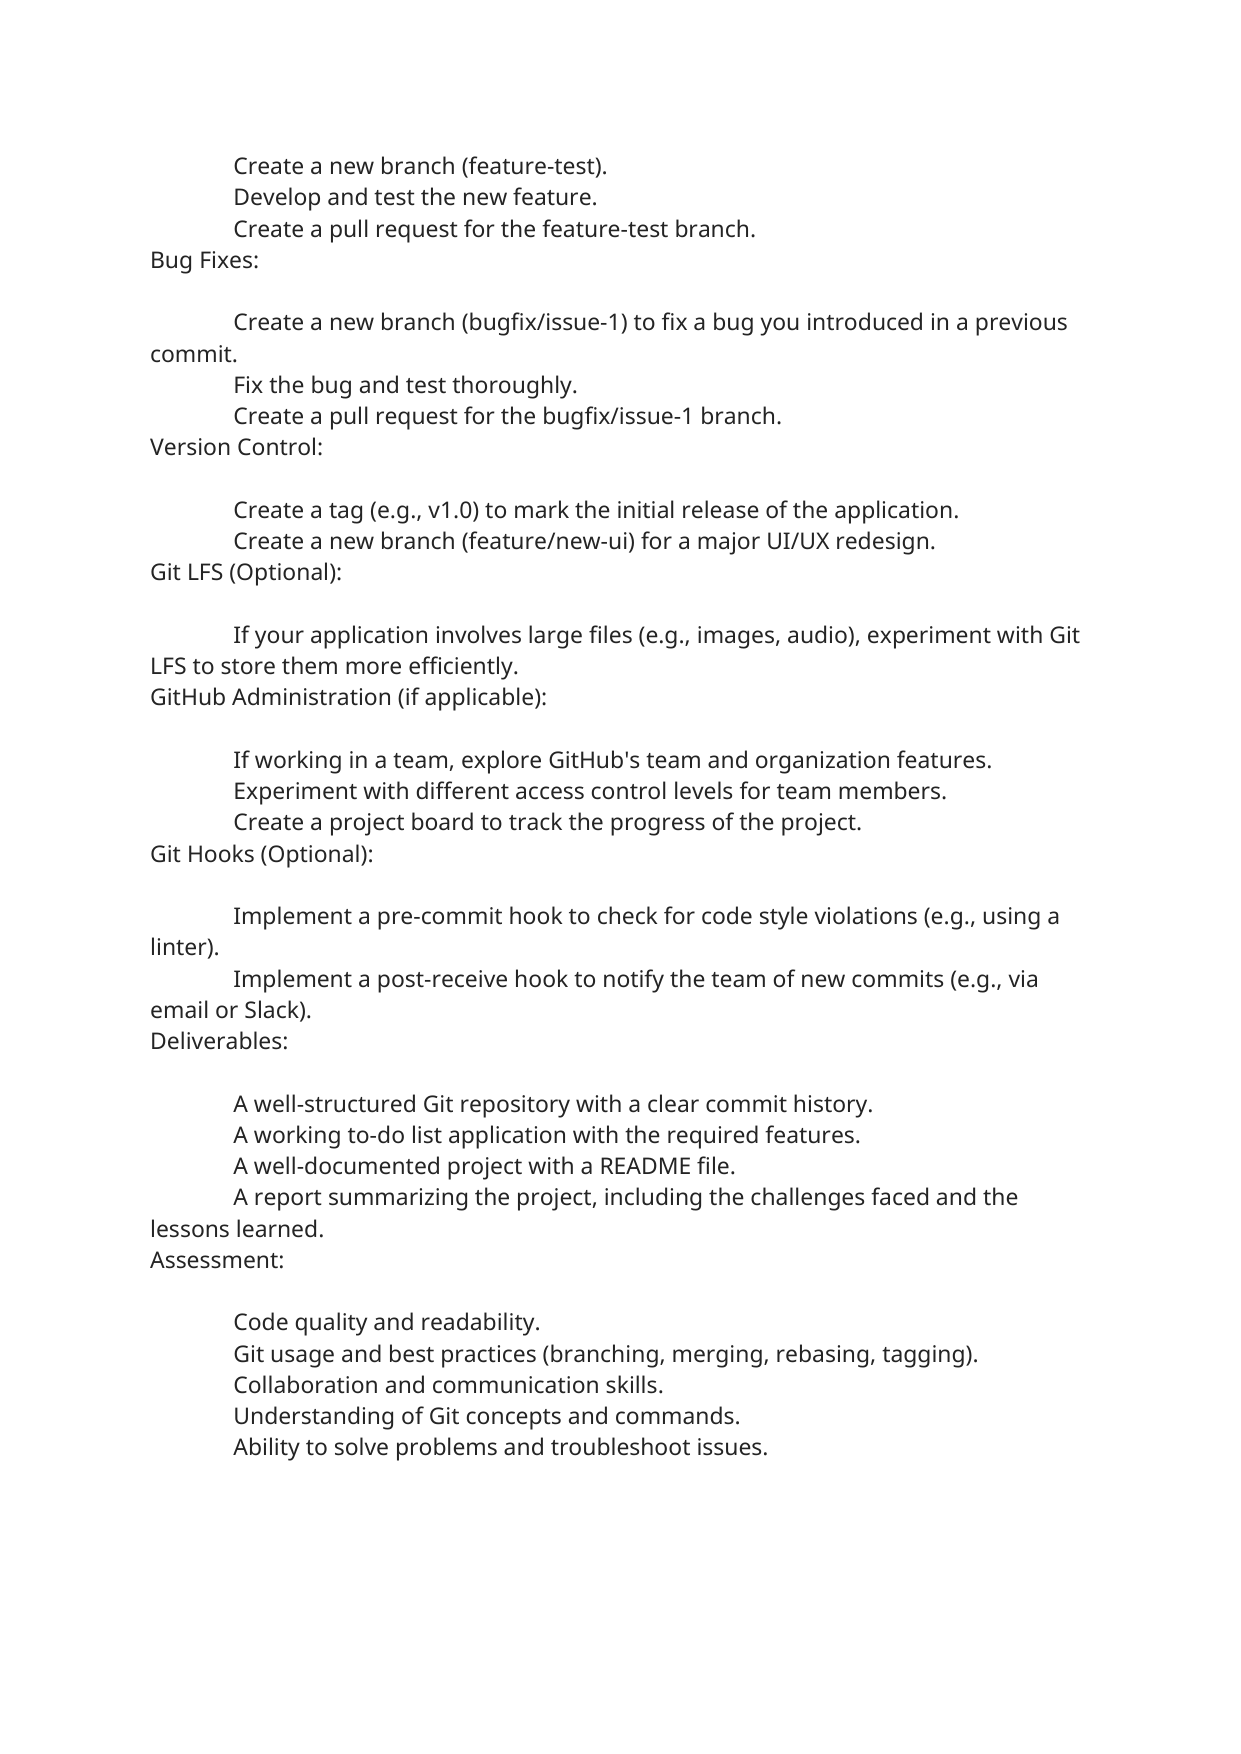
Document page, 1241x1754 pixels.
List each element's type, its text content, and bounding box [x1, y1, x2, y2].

text Fix the bug and test thoroughly. [150, 369, 1090, 400]
text If your application involves large files (e.g., images, audio), experiment with Git LFS to store them more efficiently. [150, 619, 1090, 681]
text Implement a pre-commit hook to check for code style violations (e.g., using a linter). [150, 900, 1090, 962]
text A well-documented project with a README file. [150, 1150, 1090, 1181]
text Create a new branch (feature-test). [150, 150, 1090, 181]
text Experiment with different access control levels for team members. [150, 775, 1090, 806]
text Create a new branch (feature/new-ui) for a major UI/UX redesign. [150, 525, 1090, 556]
text A report summarizing the project, including the challenges faced and the lessons learned. [150, 1181, 1090, 1244]
text Git usage and best practices (branching, merging, rebasing, tagging). [150, 1337, 1090, 1369]
text Git LFS (Optional): [150, 556, 1090, 587]
text A well-structured Git repository with a clear commit history. [150, 1087, 1090, 1119]
text If working in a team, explore GitHub's team and organization features. [150, 744, 1090, 775]
text Implement a post-receive hook to notify the team of new commits (e.g., via email or Slack). [150, 962, 1090, 1025]
text Create a pull request for the bugfix/issue-1 branch. [150, 400, 1090, 431]
text Bug Fixes: [150, 244, 1090, 275]
text Create a new branch (bugfix/issue-1) to fix a bug you introduced in a previous commit. [150, 306, 1090, 369]
text Collaboration and communication skills. [150, 1369, 1090, 1400]
text Version Control: [150, 431, 1090, 462]
text Create a project board to track the progress of the project. [150, 806, 1090, 837]
text Code quality and readability. [150, 1306, 1090, 1337]
text Assessment: [150, 1244, 1090, 1275]
text Git Hooks (Optional): [150, 837, 1090, 869]
text Ability to solve problems and troubleshoot issues. [150, 1431, 1090, 1462]
text Deliverables: [150, 1025, 1090, 1056]
text A working to-do list application with the required features. [150, 1119, 1090, 1150]
text Create a tag (e.g., v1.0) to mark the initial release of the application. [150, 494, 1090, 525]
text GitHub Administration (if applicable): [150, 681, 1090, 712]
text Develop and test the new feature. [150, 181, 1090, 212]
text Understanding of Git concepts and commands. [150, 1400, 1090, 1431]
text Create a pull request for the feature-test branch. [150, 212, 1090, 244]
